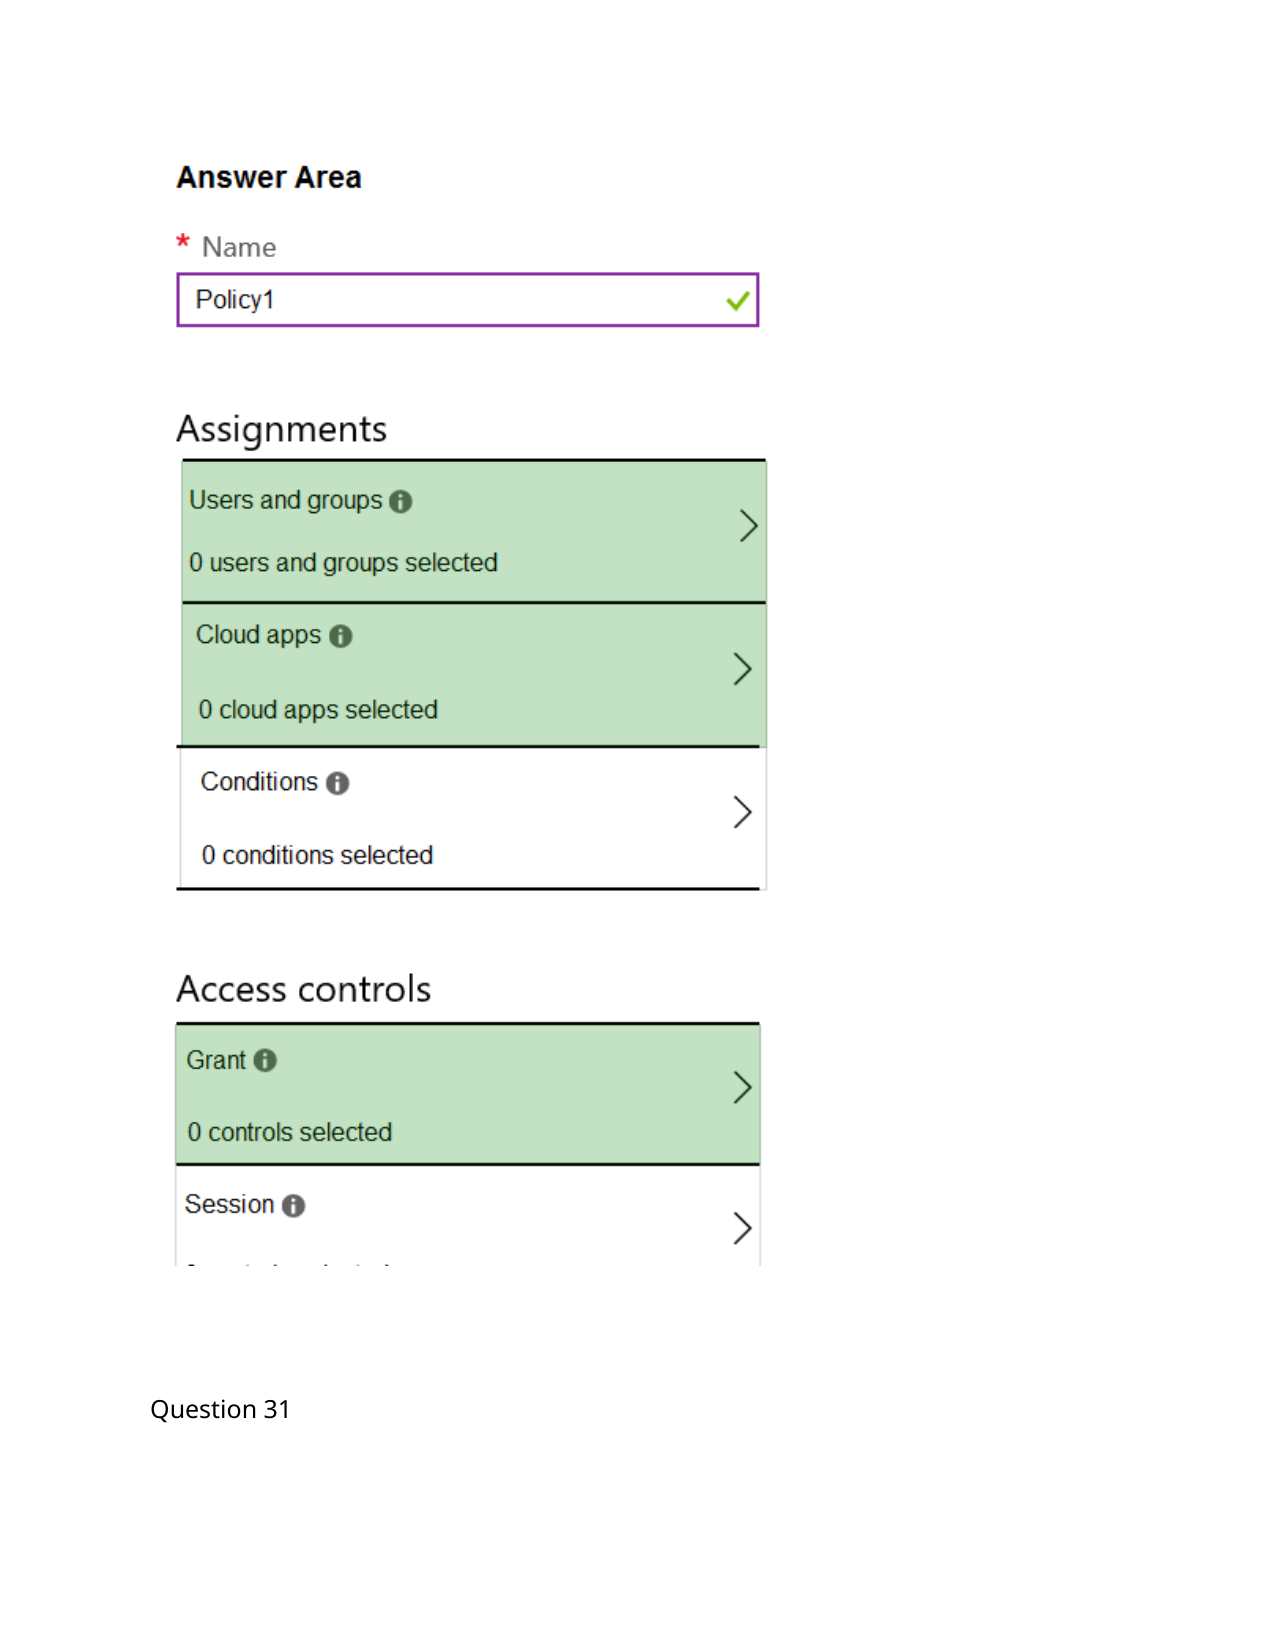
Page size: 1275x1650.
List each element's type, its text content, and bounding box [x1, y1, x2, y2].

text Question 31 [150, 1392, 1125, 1426]
